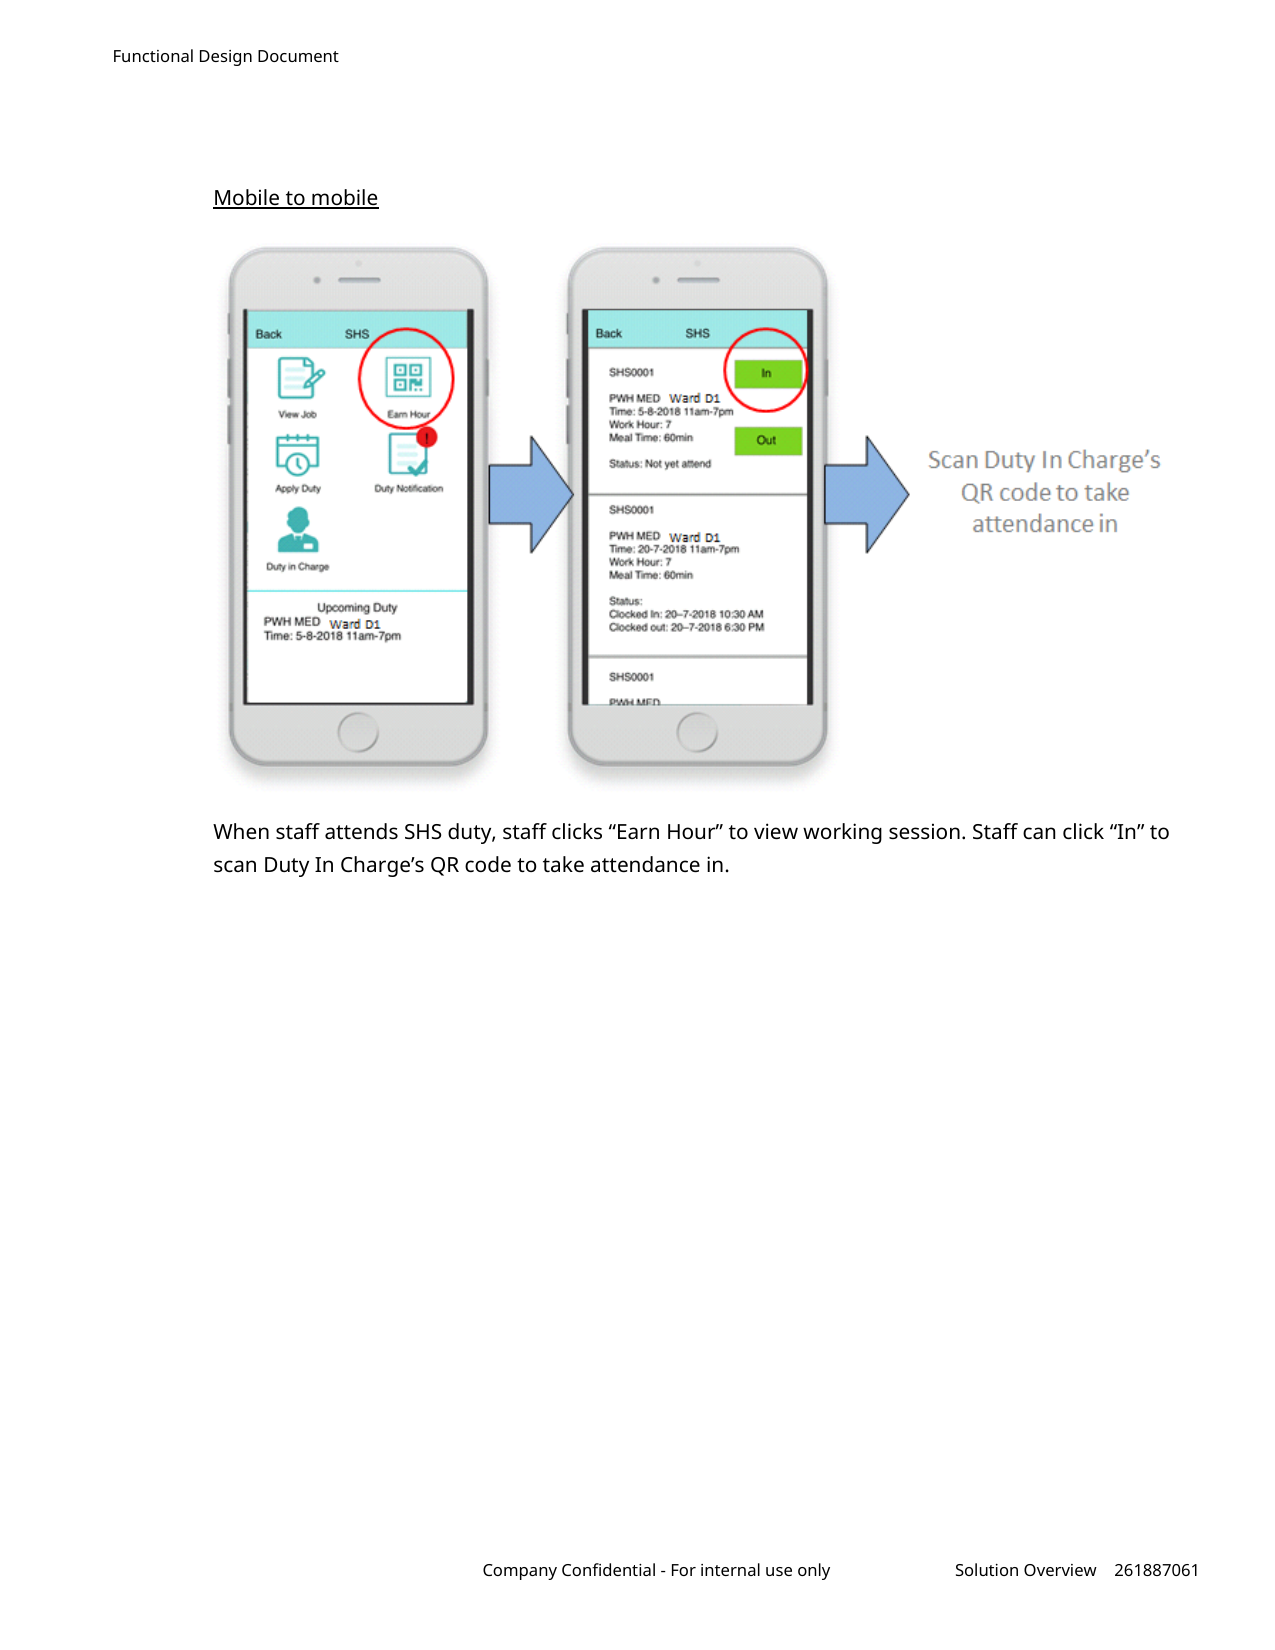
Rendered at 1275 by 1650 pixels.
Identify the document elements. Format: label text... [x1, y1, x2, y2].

text When staff attends SHS duty, staff clicks “Earn Hour” to view working session. Staff can click “In” to scan Duty In Charge’s QR code to take attendance in. [213, 817, 1200, 878]
text Mobile to mobile [213, 183, 1200, 212]
